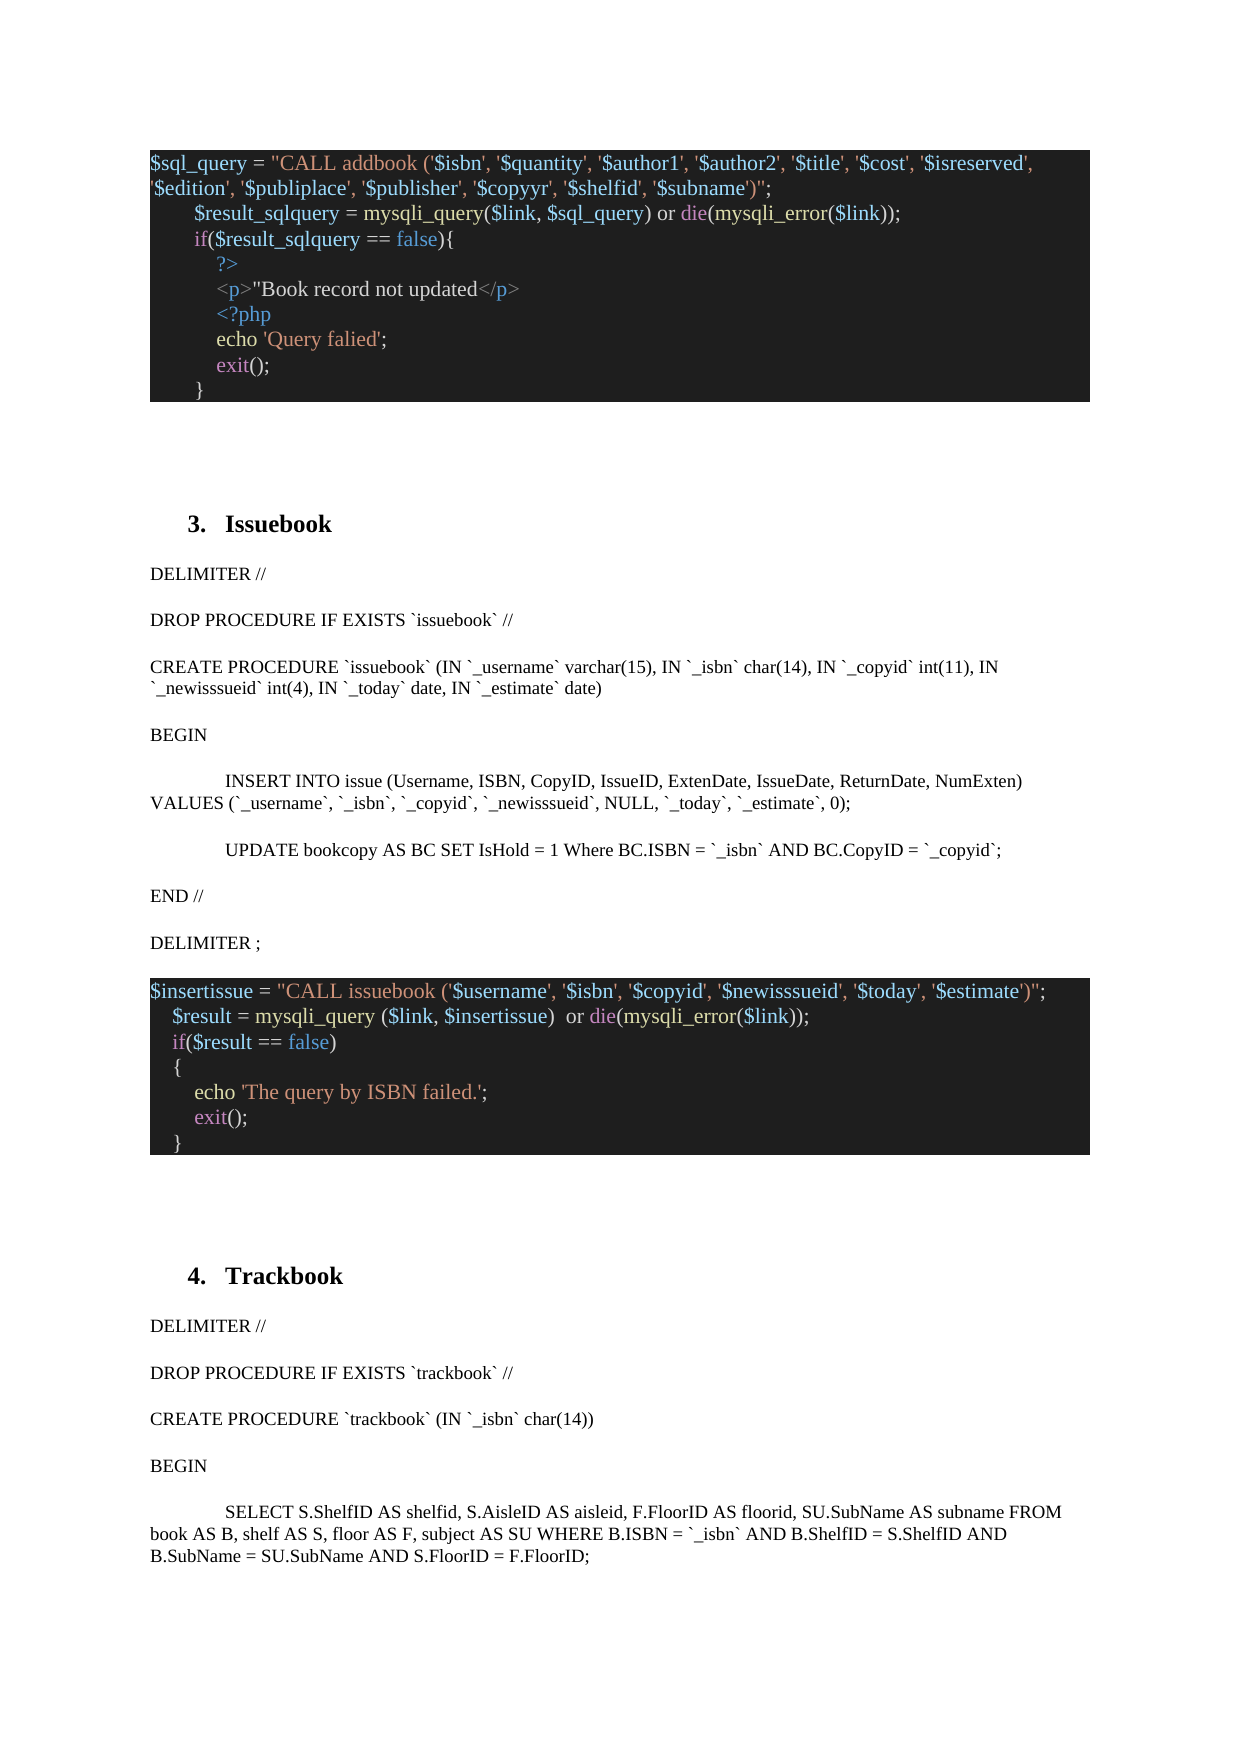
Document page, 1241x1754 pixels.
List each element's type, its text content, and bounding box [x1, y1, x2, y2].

text $sql_query = "CALL addbook ('$isbn', '$quantity', '$author1', '$author2', '$title', '$cost', '$isreserved', '$edition', '$publiplace', '$publisher', '$copyyr', '$shelfid', '$subname')"; [150, 150, 1090, 200]
text echo 'Query falied'; [150, 326, 1090, 352]
text DROP PROCEDURE IF EXISTS `issuebook` // [150, 609, 1090, 631]
text { [150, 1054, 1090, 1079]
text <?php [150, 301, 1090, 326]
text } [150, 1129, 1090, 1155]
text $insertissue = "CALL issuebook ('$username', '$isbn', '$copyid', '$newisssueid', '$today', '$estimate')"; [150, 978, 1090, 1003]
text } [150, 377, 1090, 402]
text CREATE PROCEDURE `issuebook` (IN `_username` varchar(15), IN `_isbn` char(14), IN `_copyid` int(11), IN `_newisssueid` int(4), IN `_today` date, IN `_estimate` date) [150, 656, 1090, 699]
text UPDATE bookcopy AS BC SET IsHold = 1 Where BC.ISBN = `_isbn` AND BC.CopyID = `_copyid`; [150, 838, 1090, 860]
text DELIMITER // [150, 563, 1090, 584]
text exit(); [150, 1104, 1090, 1129]
text SELECT S.ShelfID AS shelfid, S.AisleID AS aisleid, F.FloorID AS floorid, SU.SubName AS subname FROM book AS B, shelf AS S, floor AS F, subject AS SU WHERE B.ISBN = `_isbn` AND B.ShelfID = S.ShelfID AND B.SubName = SU.SubName AND S.FloorID = F.FloorID; [150, 1501, 1090, 1566]
text exit(); [150, 352, 1090, 377]
text $result_sqlquery = mysqli_query($link, $sql_query) or die(mysqli_error($link)); [150, 200, 1090, 226]
text DELIMITER // [150, 1315, 1090, 1337]
text $result = mysqli_query ($link, $insertissue) or die(mysqli_error($link)); [150, 1003, 1090, 1029]
text <p>"Book record not updated</p> [150, 276, 1090, 301]
text ?> [150, 251, 1090, 276]
text BEGIN [150, 1455, 1090, 1476]
text DROP PROCEDURE IF EXISTS `trackbook` // [150, 1362, 1090, 1383]
text if($result_sqlquery == false){ [150, 226, 1090, 251]
text INSERT INTO issue (Username, ISBN, CopyID, IssueID, ExtenDate, IssueDate, ReturnDate, NumExten) VALUES (`_username`, `_isbn`, `_copyid`, `_newisssueid`, NULL, `_today`, `_estimate`, 0); [150, 770, 1090, 813]
text if($result == false) [150, 1029, 1090, 1054]
list Issuebook [187, 509, 1090, 538]
text echo 'The query by ISBN failed.'; [150, 1079, 1090, 1104]
list Trackbook [187, 1261, 1090, 1290]
text END // [150, 885, 1090, 907]
text CREATE PROCEDURE `trackbook` (IN `_isbn` char(14)) [150, 1408, 1090, 1430]
text DELIMITER ; [150, 932, 1090, 953]
text BEGIN [150, 724, 1090, 745]
